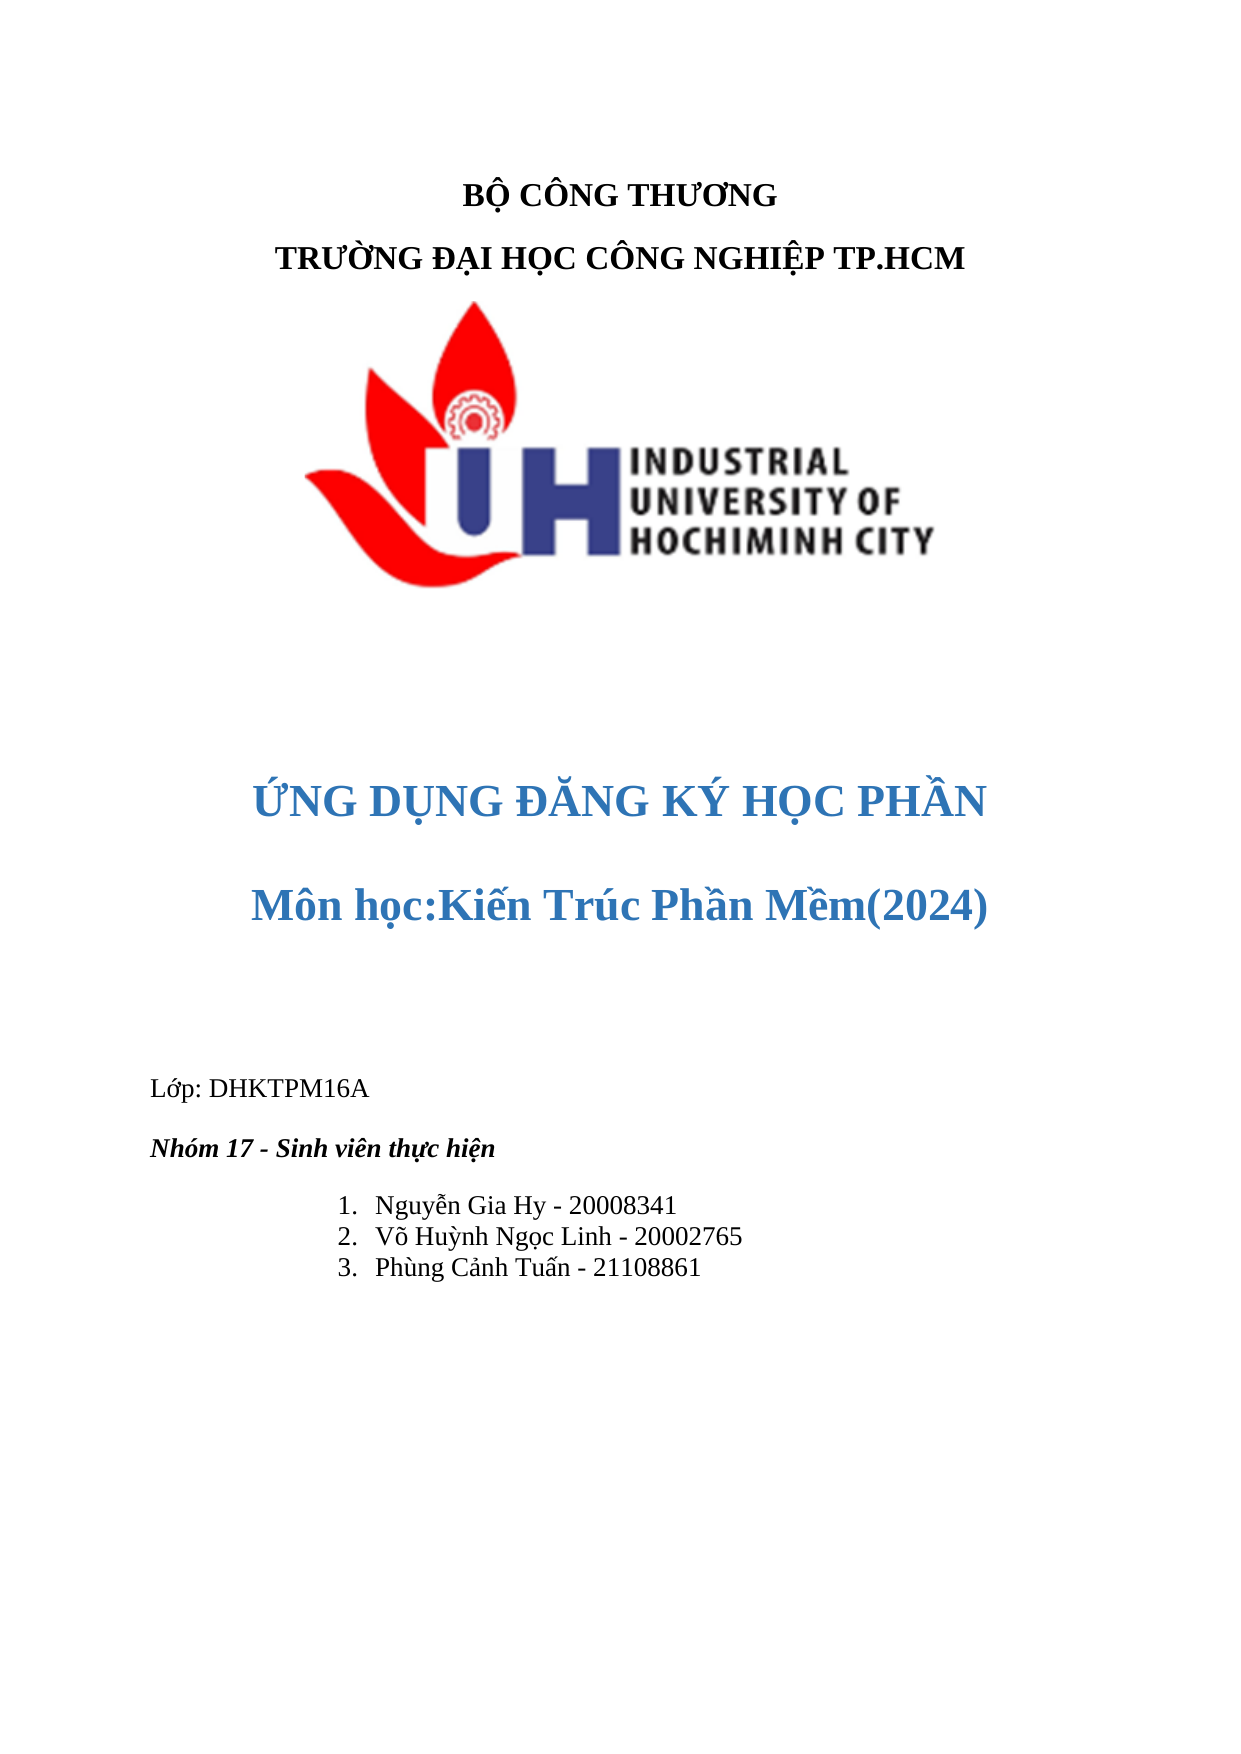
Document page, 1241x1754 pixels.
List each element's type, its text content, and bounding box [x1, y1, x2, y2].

list Võ Huỳnh Ngọc Linh - 20002765 [337, 1220, 1090, 1251]
list Phùng Cảnh Tuấn - 21108861 [337, 1251, 1090, 1282]
picture [304, 301, 936, 590]
text Nhóm 17 - Sinh viên thực hiện [150, 1133, 1090, 1164]
text Lớp: DHKTPM16A [150, 1072, 1090, 1103]
text BỘ CÔNG THƯƠNG [150, 175, 1090, 213]
text ỨNG DỤNG ĐĂNG KÝ HỌC PHẦN [150, 773, 1090, 826]
list Nguyễn Gia Hy - 20008341 [337, 1189, 1090, 1220]
text Môn học:Kiến Trúc Phần Mềm(2024) [150, 877, 1090, 930]
text TRƯỜNG ĐẠI HỌC CÔNG NGHIỆP TP.HCM [150, 238, 1090, 277]
